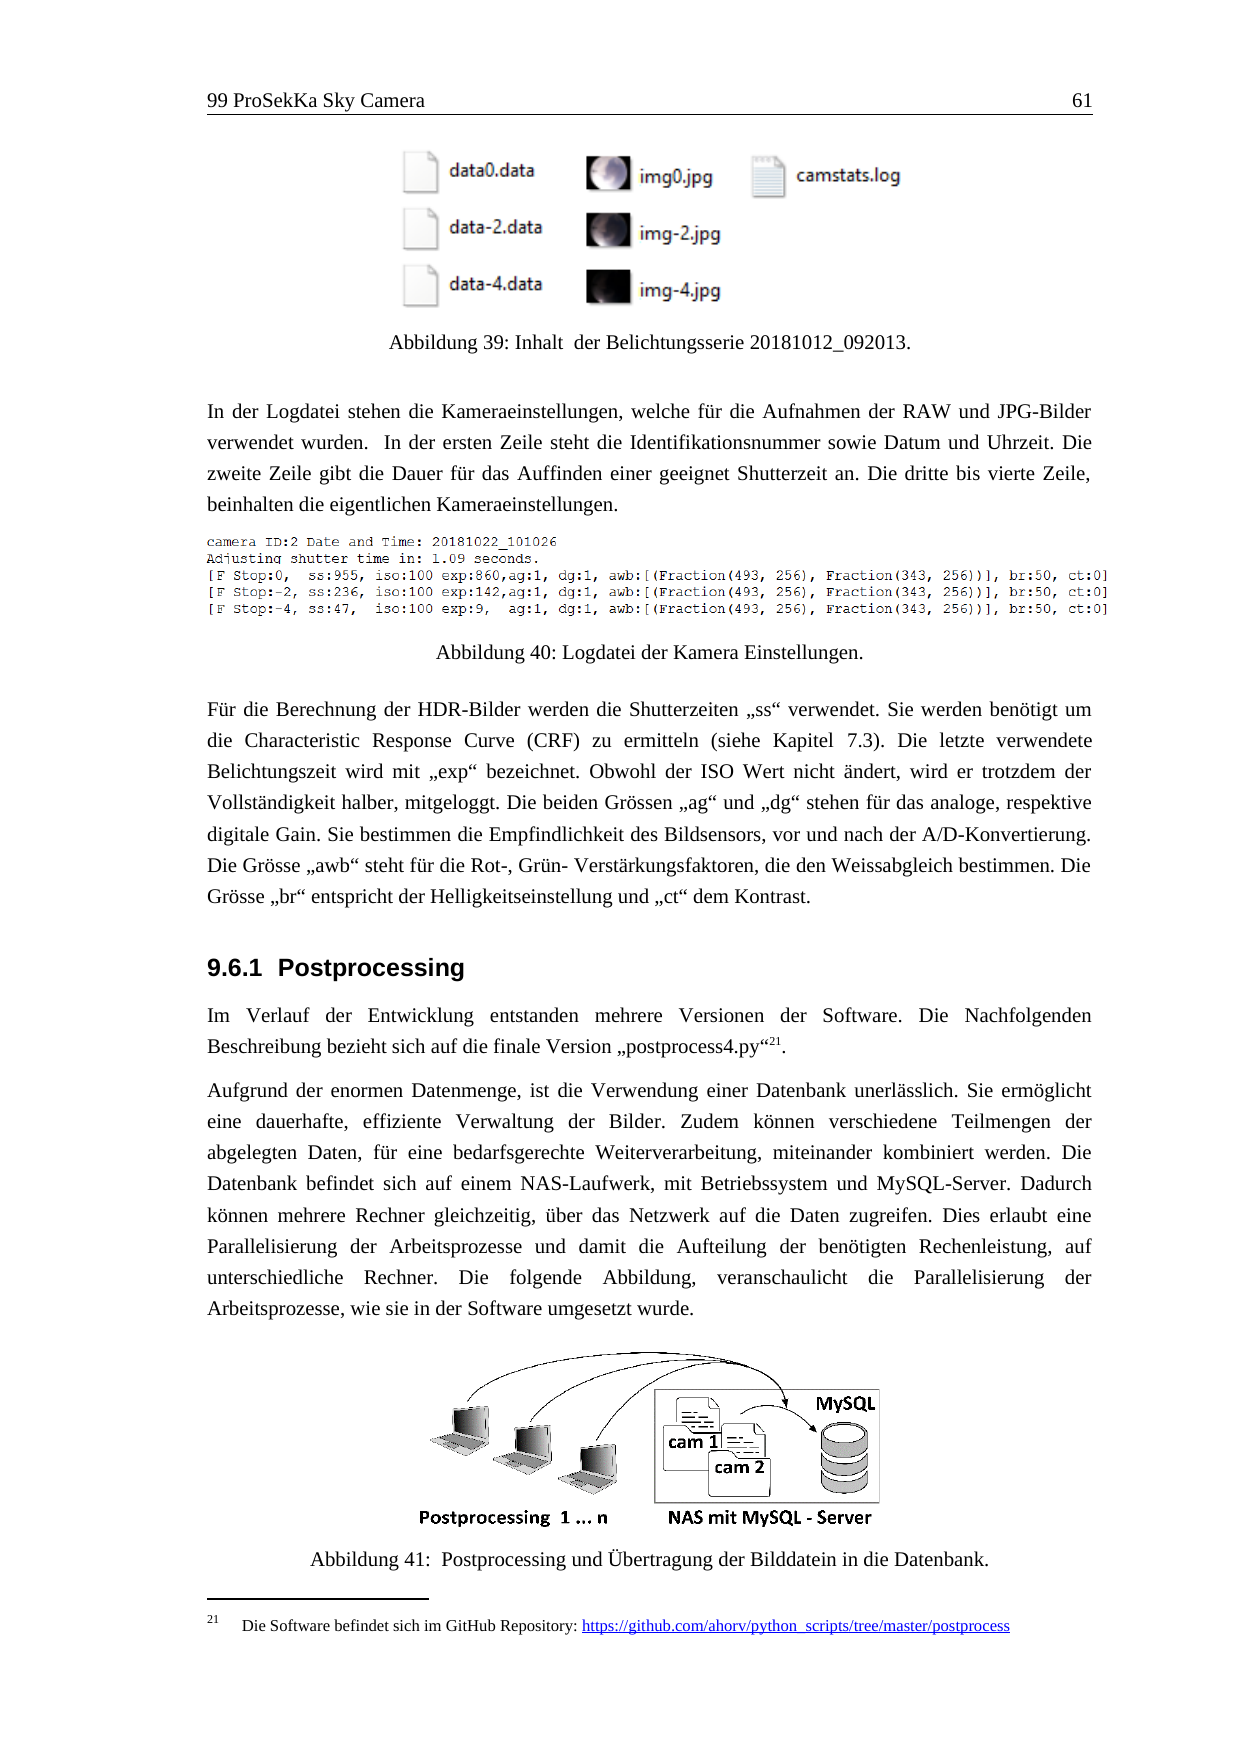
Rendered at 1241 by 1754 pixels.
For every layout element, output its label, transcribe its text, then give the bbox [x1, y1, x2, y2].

text Abbildung 39: Inhalt der Belichtungsserie 20181012_092013. [207, 330, 1093, 354]
text Aufgrund der enormen Datenmenge, ist die Verwendung einer Datenbank unerlässlich. Sie ermöglicht eine dauerhafte, effiziente Verwaltung der Bilder. Zudem können verschiedene Teilmengen der abgelegten Daten, für eine bedarfsgerechte Weiterverarbeitung, miteinander kombiniert werden. Die Datenbank befindet sich auf einem NAS-Laufwerk, mit Betriebssystem und MySQL-Server. Dadurch können mehrere Rechner gleichzeitig, über das Netzwerk auf die Daten zugreifen. Dies erlaubt eine Parallelisierung der Arbeitsprozesse und damit die Aufteilung der benötigten Rechenleistung, auf unterschiedliche Rechner. Die folgende Abbildung, veranschaulicht die Parallelisierung der Arbeitsprozesse, wie sie in der Software umgesetzt wurde. [207, 1077, 1093, 1320]
picture [396, 147, 904, 311]
subtitle Postprocessing [207, 953, 1093, 981]
text Für die Berechnung der HDR-Bilder werden die Shutterzeiten „ss“ verwendet. Sie werden benötigt um die Characteristic Response Curve (CRF) zu ermitteln (siehe Kapitel 7.3). Die letzte verwendete Belichtungszeit wird mit „exp“ bezeichnet. Obwohl der ISO Wert nicht ändert, wird er trotzdem der Vollständigkeit halber, mitgeloggt. Die beiden Grössen „ag“ und „dg“ stehen für das analoge, respektive digitale Gain. Sie bestimmen die Empfindlichkeit des Bildsensors, vor und nach der A/D-Konvertierung. Die Grösse „awb“ steht für die Rot-, Grün- Verstärkungsfaktoren, die den Weissabgleich bestimmen. Die Grösse „br“ entspricht der Helligkeitseinstellung und „ct“ dem Kontrast. [207, 696, 1093, 908]
text In der Logdatei stehen die Kameraeinstellungen, welche für die Aufnahmen der RAW und JPG-Bilder verwendet wurden. In der ersten Zeile steht die Identifikationsnummer sowie Datum und Uhrzeit. Die zweite Zeile gibt die Dauer für das Auffinden einer geeignet Shutterzeit an. Die dritte bis vierte Zeile, beinhalten die eigentlichen Kameraeinstellungen. [207, 399, 1093, 516]
text Im Verlauf der Entwicklung entstanden mehrere Versionen der Software. Die Nachfolgenden Beschreibung bezieht sich auf die finale Version „postprocess4.py“. [207, 1002, 1093, 1058]
picture [206, 536, 1110, 621]
text Abbildung 41: Postprocessing und Übertragung der Bilddatein in die Datenbank. [207, 1546, 1093, 1571]
picture [420, 1352, 880, 1527]
text Abbildung 40: Logdatei der Kamera Einstellungen. [207, 640, 1093, 664]
